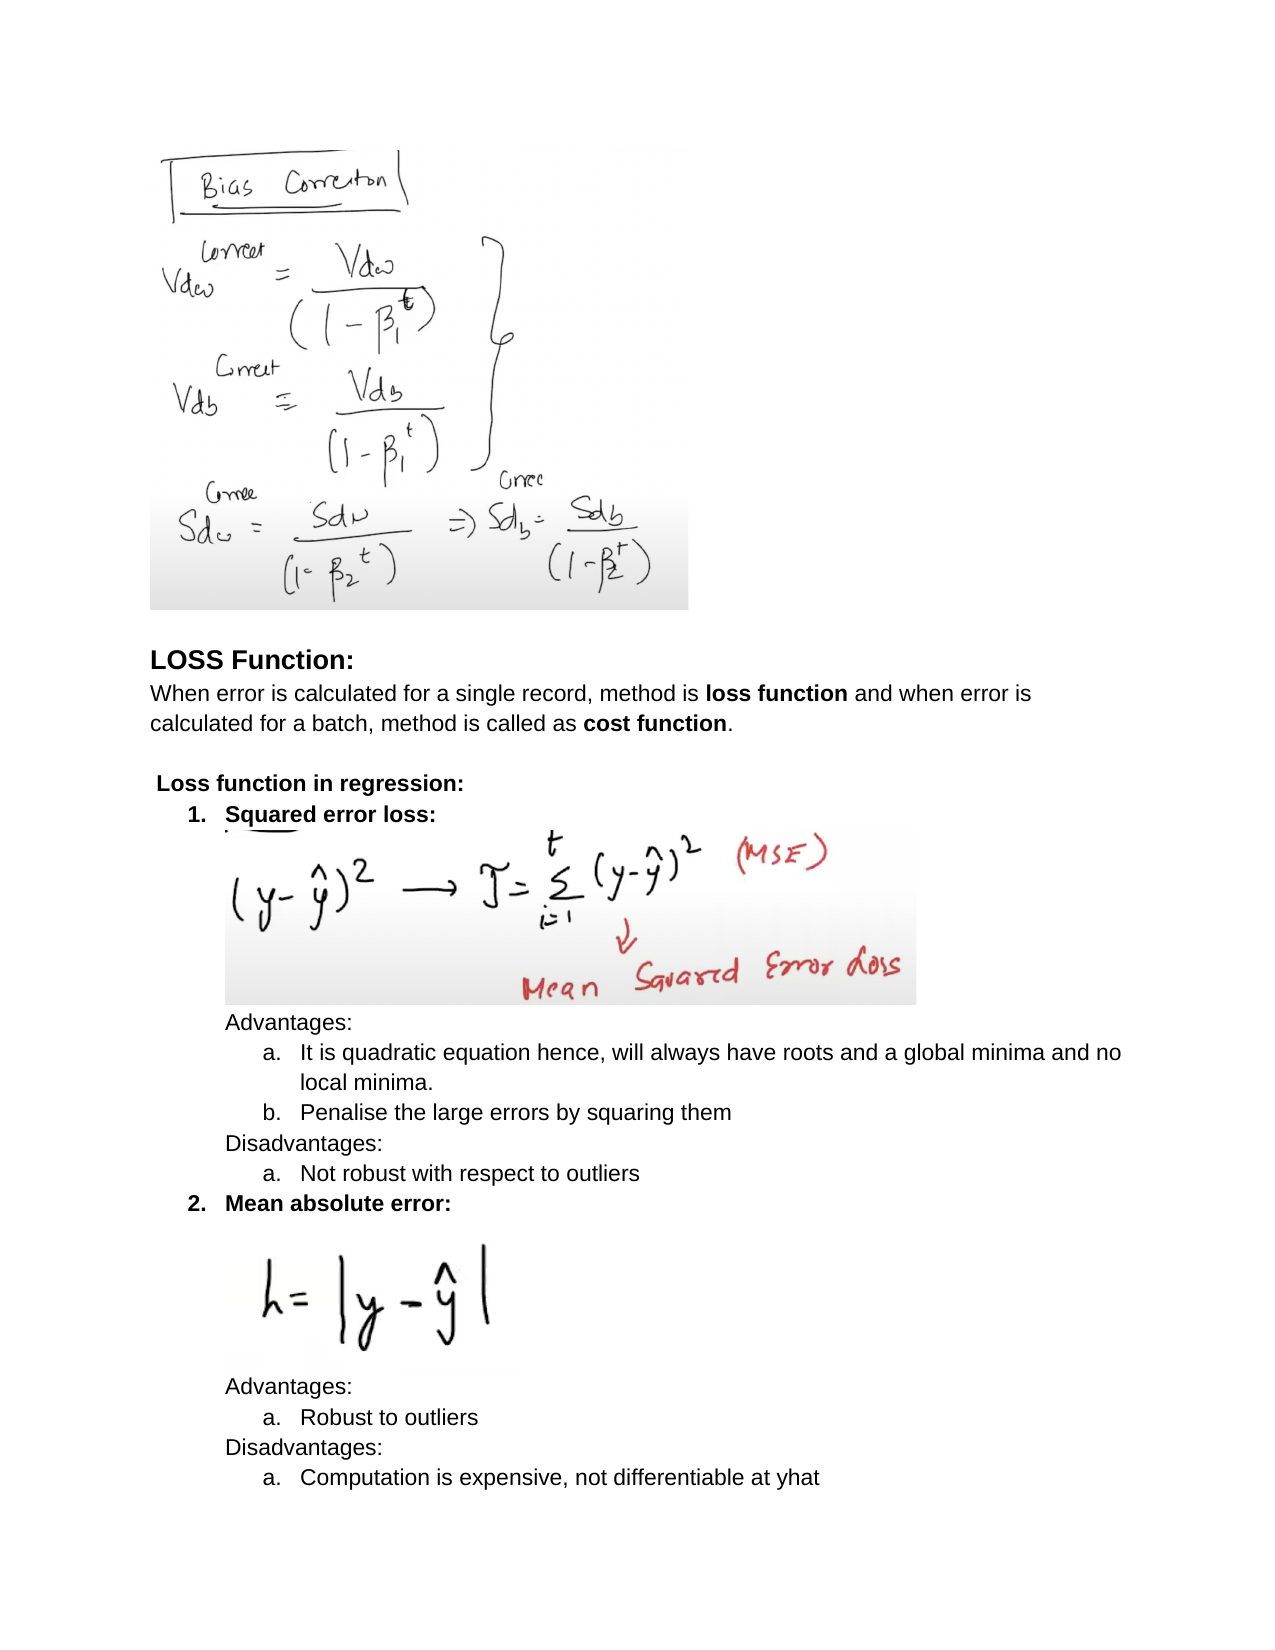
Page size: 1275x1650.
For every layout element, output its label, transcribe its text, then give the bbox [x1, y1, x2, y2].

text Disadvantages: [150, 1434, 1125, 1460]
list Squared error loss: [187, 801, 1125, 827]
text LOSS Function: [150, 644, 1125, 675]
text When error is calculated for a single record, method is loss function and when error is calculated for a batch, method is called as cost function. [150, 680, 1125, 736]
text Disadvantages: [150, 1129, 1125, 1156]
list Not robust with respect to outliers [262, 1160, 1125, 1186]
list Penalise the large errors by squaring them [262, 1099, 1125, 1126]
list Robust to outliers [262, 1403, 1125, 1430]
text Advantages: [225, 1373, 1125, 1399]
text Advantages: [225, 1009, 1125, 1035]
text Loss function in regression: [150, 770, 1125, 797]
list It is quadratic equation hence, will always have roots and a global minima and no local minima. [262, 1039, 1125, 1095]
picture [225, 1220, 520, 1370]
picture [225, 830, 917, 1005]
list Mean absolute error: [187, 1190, 1125, 1216]
picture [150, 150, 689, 610]
list Computation is expensive, not differentiable at yhat [262, 1464, 1125, 1490]
